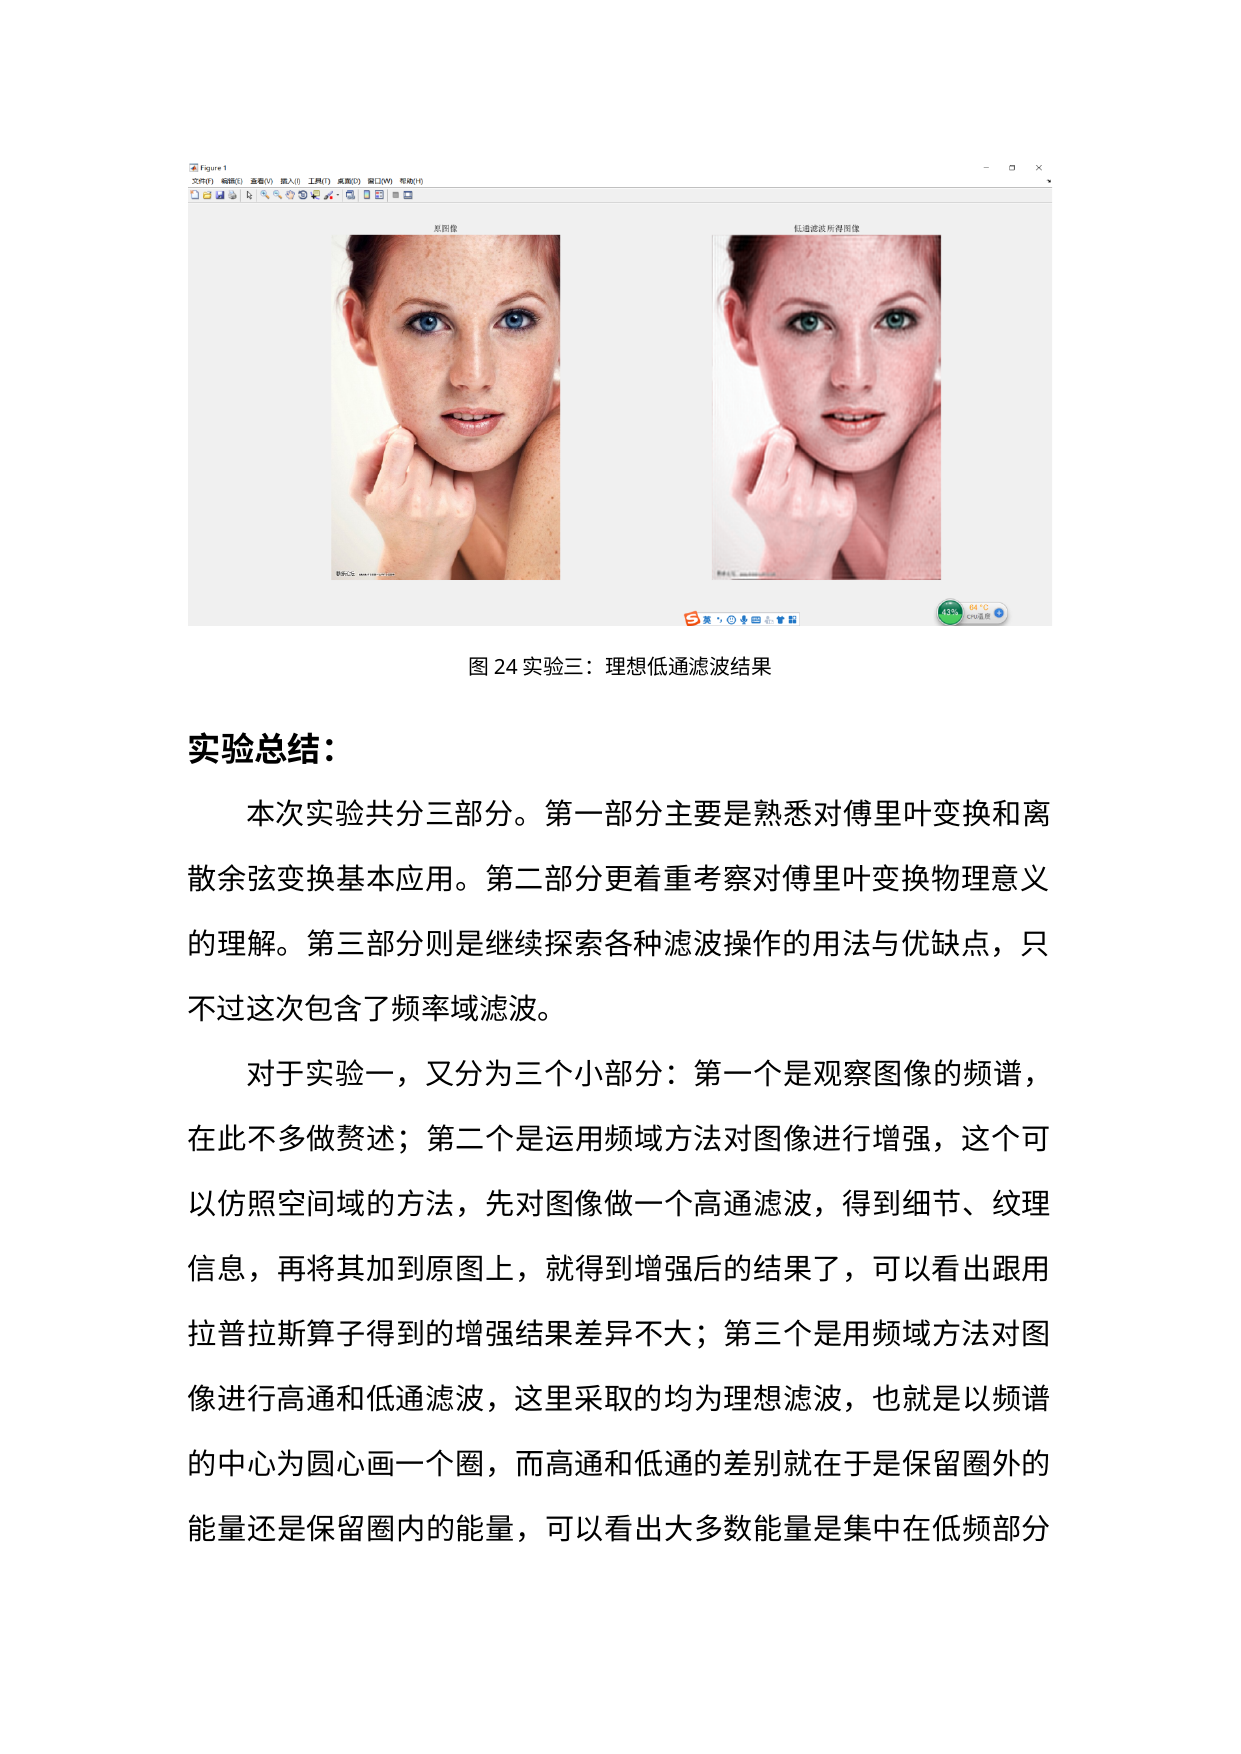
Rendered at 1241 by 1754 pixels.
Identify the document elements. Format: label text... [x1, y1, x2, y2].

text 图 24 实验三：理想低通滤波结果 [187, 649, 1053, 682]
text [187, 1039, 1053, 1559]
picture [188, 162, 1053, 626]
text 本次实验共分三部分。第一部分主要是熟悉对傅里叶变换和离散余弦变换基本应用。第二部分更着重考察对傅里叶变换物理意义的理解。第三部分则是继续探索各种滤波操作的用法与优缺点，只不过这次包含了频率域滤波。 [187, 779, 1053, 1039]
text 实验总结： [187, 714, 1053, 779]
